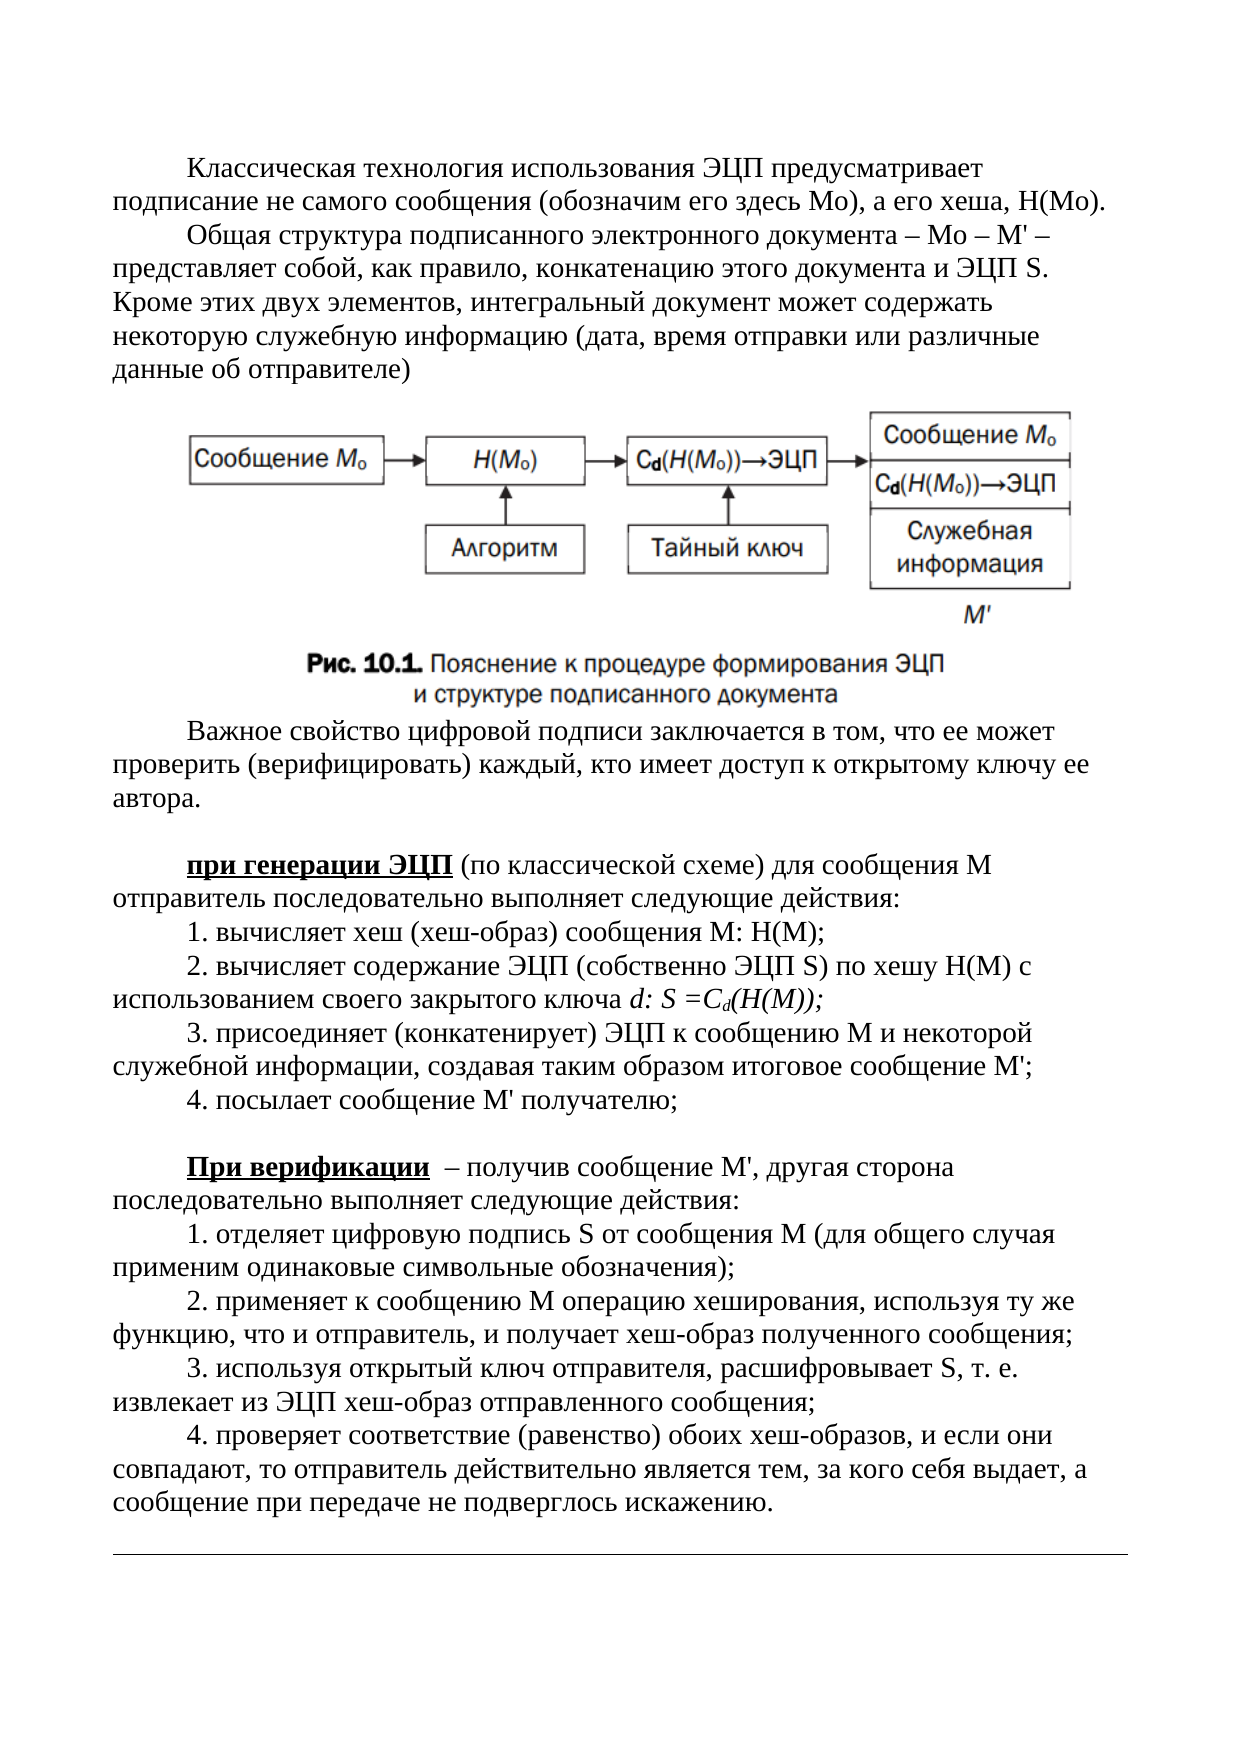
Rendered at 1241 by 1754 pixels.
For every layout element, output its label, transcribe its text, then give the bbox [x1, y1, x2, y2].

text Важное свойство цифровой подписи заключается в том, что ее может проверить (верифицировать) каждый, кто имеет доступ к открытому ключу ее автора. [112, 713, 1128, 813]
text 4. посылает сообщение М' получателю; [112, 1082, 1128, 1115]
text 4. проверяет соответствие (равенство) обоих хеш-образов, и если они совпадают, то отправитель действительно является тем, за кого себя выдает, а сообщение при передаче не подверглось искажению. [112, 1417, 1128, 1518]
text 3. используя открытый ключ отправителя, расшифровывает S, т. е. извлекает из ЭЦП хеш-образ отправленного сообщения; [112, 1350, 1128, 1417]
text 2. применяет к сообщению М операцию хеширования, используя ту же функцию, что и отправитель, и получает хеш-образ полученного сообщения; [112, 1283, 1128, 1350]
text при генерации ЭЦП (по классической схеме) для сообщения М отправитель последовательно выполняет следующие действия: [112, 847, 1128, 914]
text При верификации – получив сообщение М', другая сторона последовательно выполняет следующие действия: [112, 1149, 1128, 1216]
picture [186, 384, 1101, 713]
text Классическая технология использования ЭЦП предусматривает подписание не самого сообщения (обозначим его здесь Мо), а его хеша, H(Mо). [112, 150, 1128, 217]
text Общая структура подписанного электронного документа – Мо – М' – представляет собой, как правило, конкатенацию этого документа и ЭЦП S. Кроме этих двух элементов, интегральный документ может содержать некоторую служебную информацию (дата, время отправки или различные данные об отправителе) [112, 217, 1128, 385]
text 1. вычисляет хеш (хеш-образ) сообщения М: Н(М); [112, 914, 1128, 948]
text 2. вычисляет содержание ЭЦП (собственно ЭЦП S) по хешу Н(М) с использованием своего закрытого ключа d: S =Сd(Н(М)); [112, 948, 1128, 1015]
text 3. присоединяет (конкатенирует) ЭЦП к сообщению М и некоторой служебной информации, создавая таким образом итоговое сообщение М'; [112, 1015, 1128, 1082]
text 1. отделяет цифровую подпись S от сообщения М (для общего случая применим одинаковые символьные обозначения); [112, 1216, 1128, 1283]
